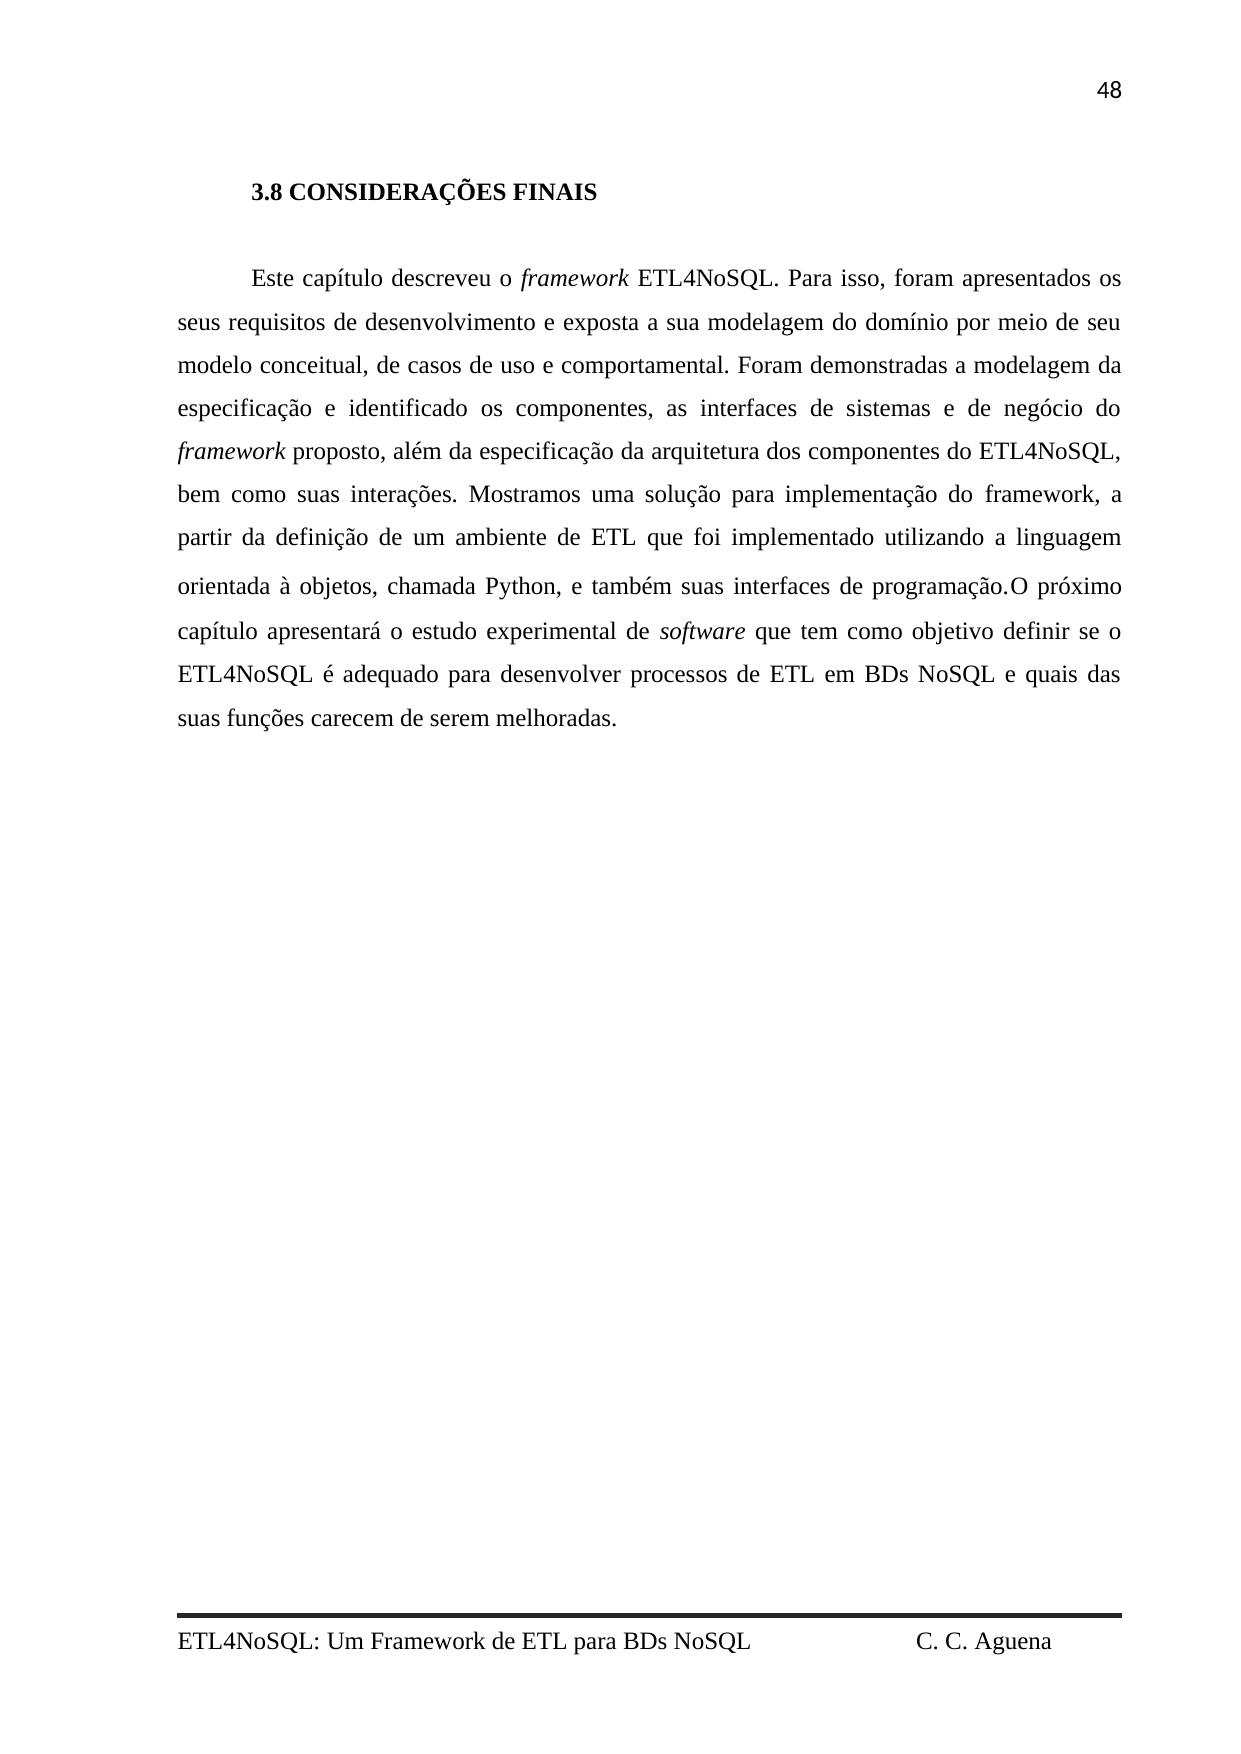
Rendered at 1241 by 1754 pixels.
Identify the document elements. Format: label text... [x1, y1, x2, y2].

text Este capítulo descreveu o framework ETL4NoSQL. Para isso, foram apresentados os seus requisitos de desenvolvimento e exposta a sua modelagem do domínio por meio de seu modelo conceitual, de casos de uso e comportamental. Foram demonstradas a modelagem da especificação e identificado os componentes, as interfaces de sistemas e de negócio do framework proposto, além da especificação da arquitetura dos componentes do ETL4NoSQL, bem como suas interações. Mostramos uma solução para implementação do framework, a partir da definição de um ambiente de ETL que foi implementado utilizando a linguagem orientada à objetos, chamada Python, e também suas interfaces de programação. O próximo capítulo apresentará o estudo experimental de software que tem como objetivo definir se o ETL4NoSQL é adequado para desenvolver processos de ETL em BDs NoSQL e quais das suas funções carecem de serem melhoradas. [177, 263, 1122, 731]
text 3.8 CONSIDERAÇÕES FINAIS [177, 177, 1122, 206]
